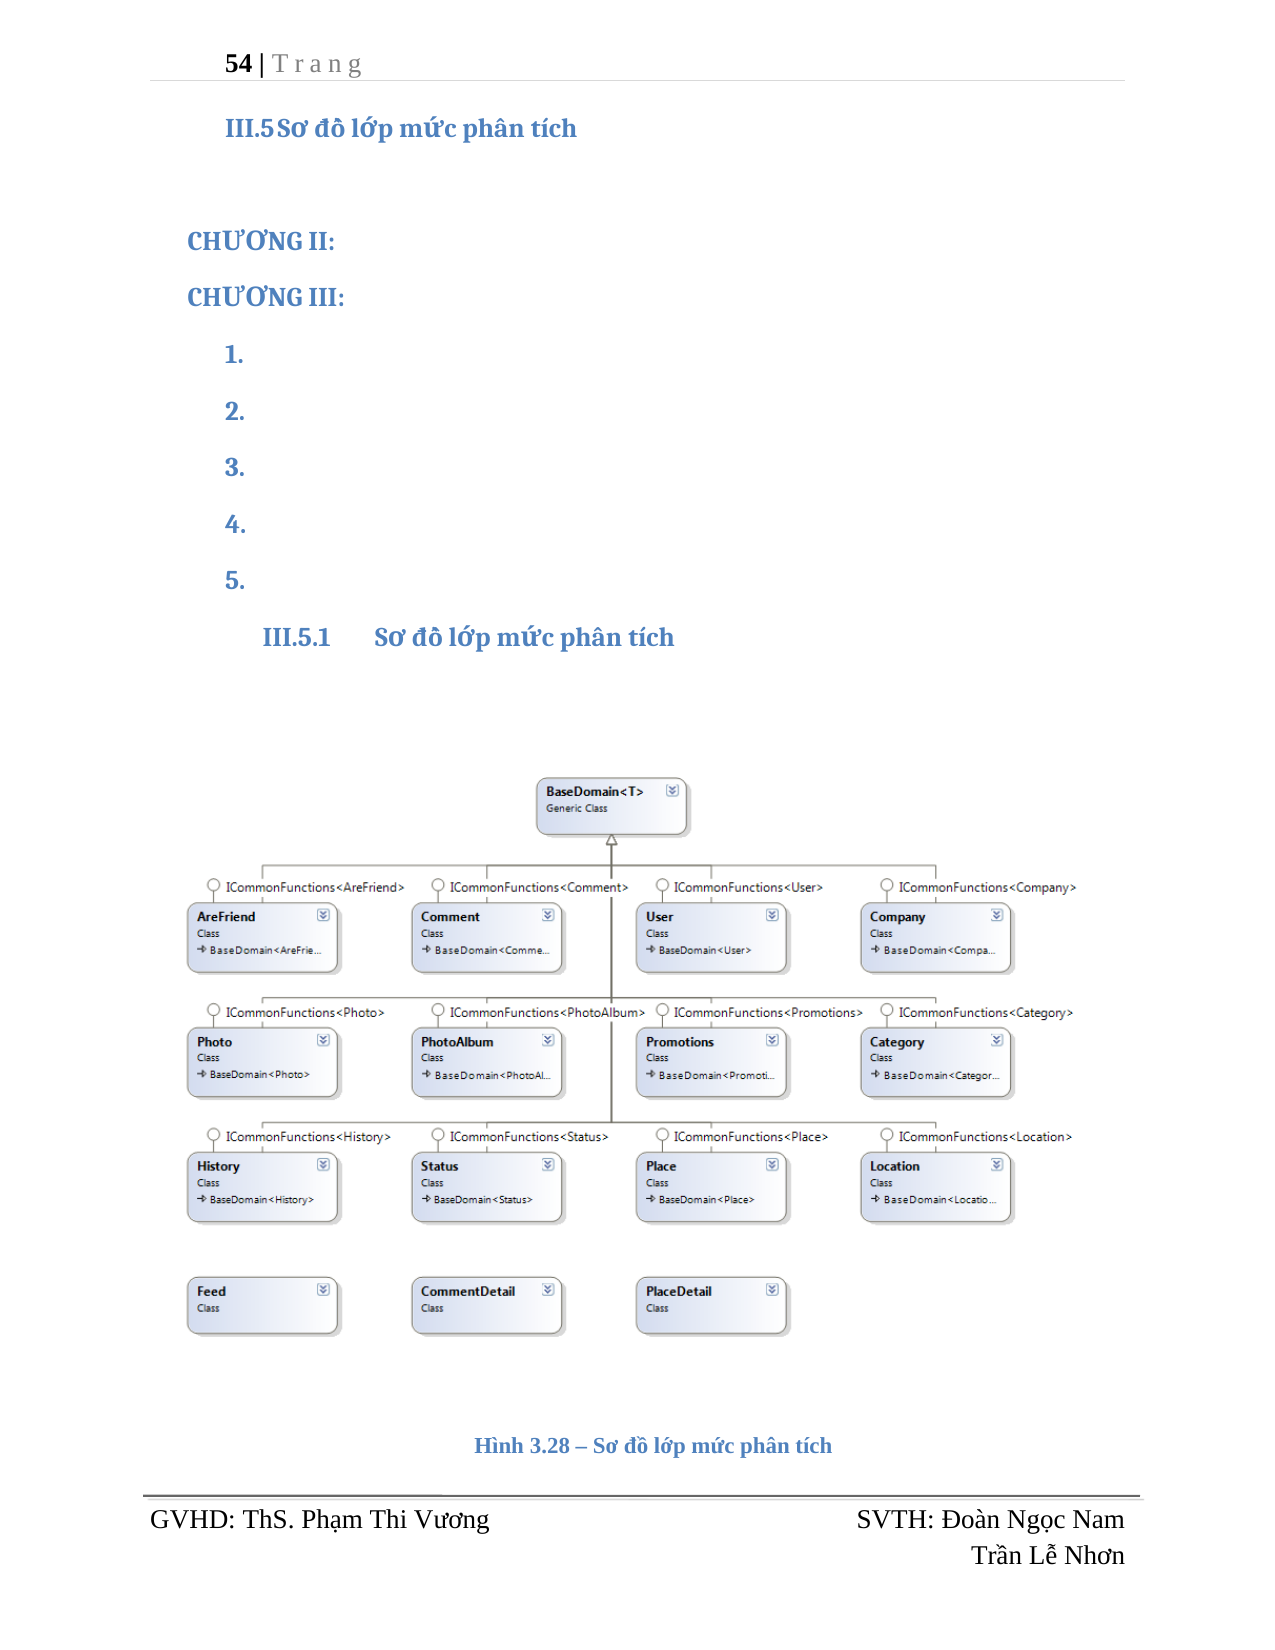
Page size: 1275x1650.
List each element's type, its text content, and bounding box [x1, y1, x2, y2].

subtitle Sơ đồ lớp mức phân tích [262, 622, 1125, 653]
picture [153, 756, 1092, 1359]
subtitle Sơ đồ lớp mức phân tích [225, 113, 1125, 144]
